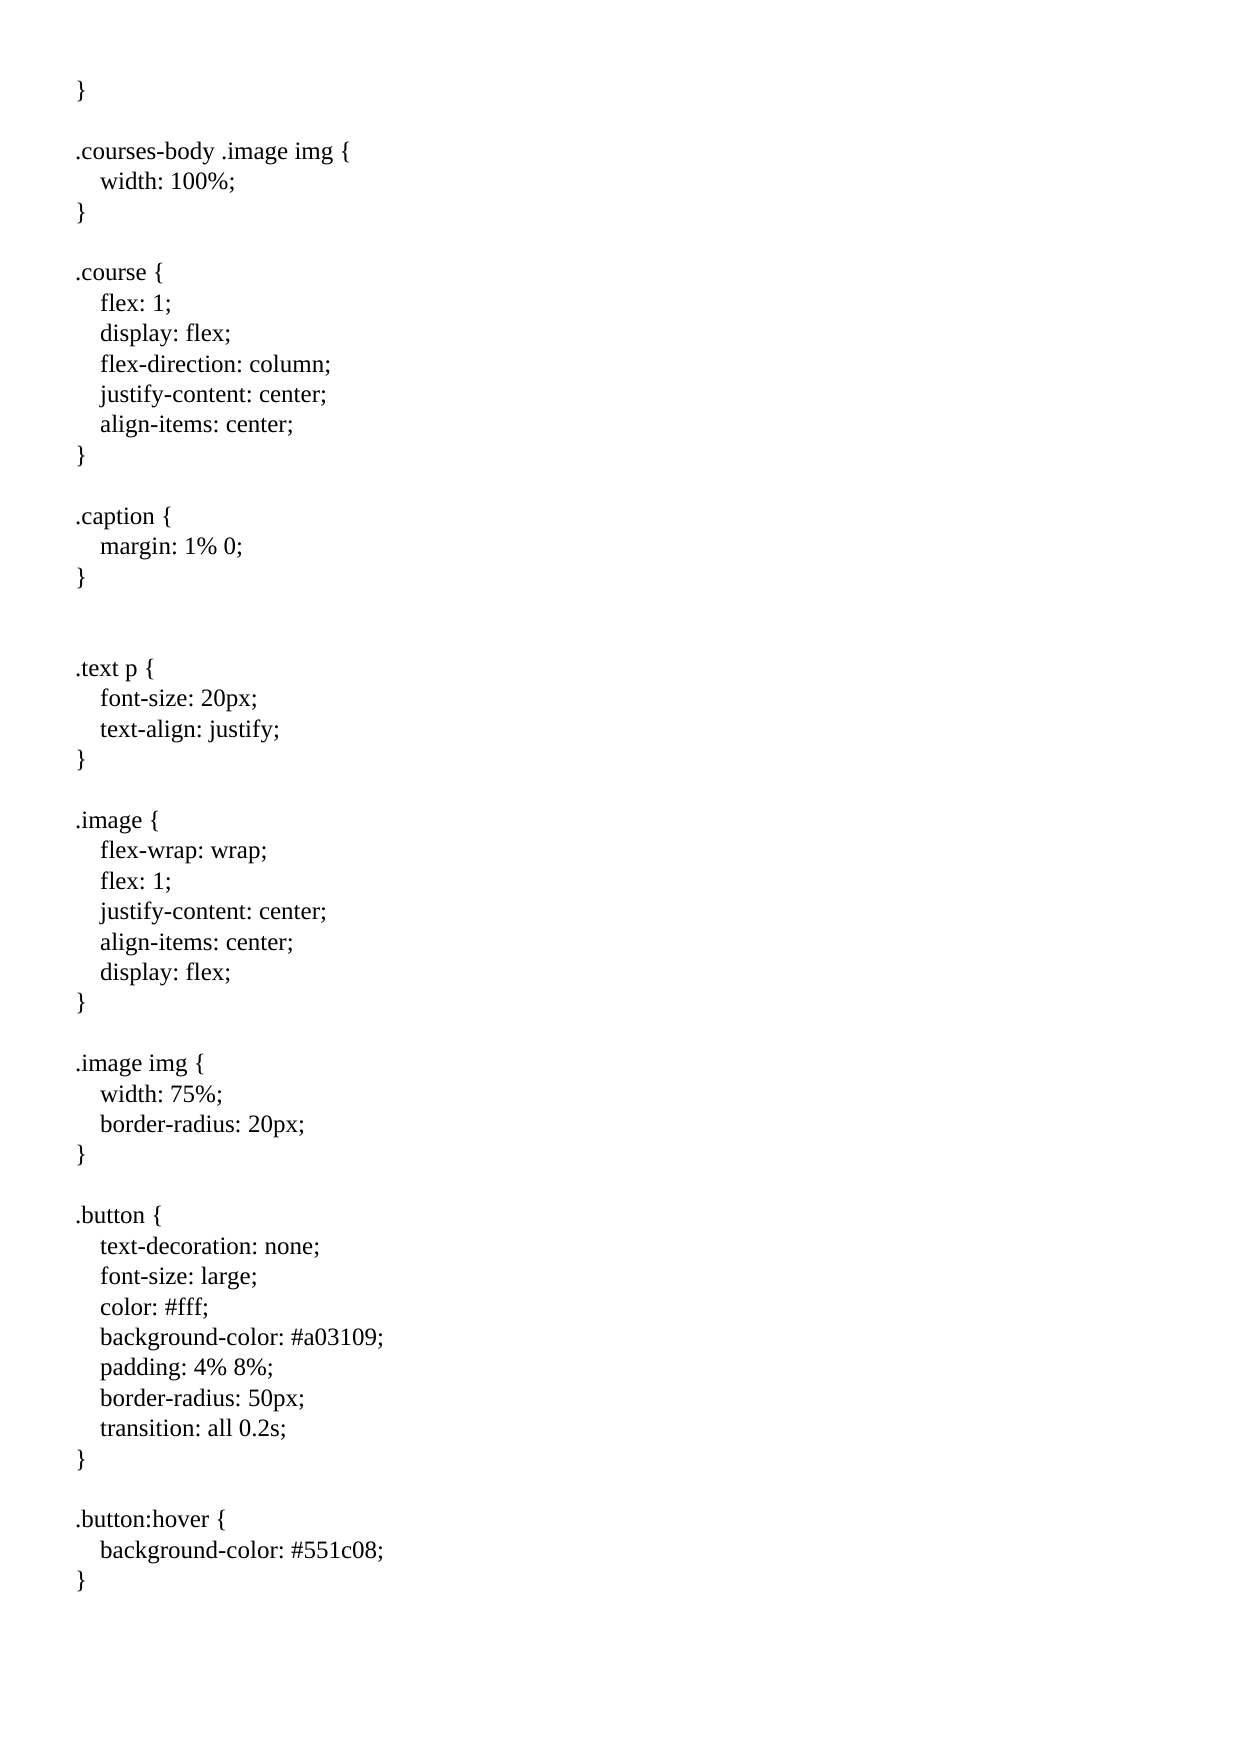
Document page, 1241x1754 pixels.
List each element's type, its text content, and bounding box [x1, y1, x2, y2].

text color: #fff; [75, 1292, 1165, 1320]
text .image { [75, 805, 1165, 834]
text border-radius: 20px; [75, 1109, 1165, 1138]
text .image img { [75, 1048, 1165, 1077]
text .button { [75, 1200, 1165, 1229]
text align-items: center; [75, 927, 1165, 955]
text text-decoration: none; [75, 1231, 1165, 1259]
text font-size: large; [75, 1261, 1165, 1290]
text } [75, 197, 1165, 225]
text width: 75%; [75, 1079, 1165, 1107]
text } [75, 562, 1165, 590]
text flex: 1; [75, 288, 1165, 317]
text flex-direction: column; [75, 349, 1165, 377]
text } [75, 1444, 1165, 1472]
text .button:hover { [75, 1504, 1165, 1533]
text align-items: center; [75, 409, 1165, 438]
text } [75, 1139, 1165, 1168]
text justify-content: center; [75, 896, 1165, 925]
text } [75, 75, 1165, 104]
text display: flex; [75, 957, 1165, 986]
text .courses-body .image img { [75, 136, 1165, 164]
text .caption { [75, 501, 1165, 529]
text display: flex; [75, 318, 1165, 347]
text } [75, 1565, 1165, 1594]
text transition: all 0.2s; [75, 1413, 1165, 1442]
text justify-content: center; [75, 379, 1165, 408]
text background-color: #a03109; [75, 1322, 1165, 1351]
text .course { [75, 257, 1165, 286]
text width: 100%; [75, 166, 1165, 195]
text } [75, 440, 1165, 469]
text margin: 1% 0; [75, 531, 1165, 560]
text } [75, 744, 1165, 773]
text padding: 4% 8%; [75, 1352, 1165, 1381]
text flex-wrap: wrap; [75, 835, 1165, 864]
text flex: 1; [75, 866, 1165, 894]
text text-align: justify; [75, 714, 1165, 742]
text .text p { [75, 653, 1165, 682]
text background-color: #551c08; [75, 1535, 1165, 1564]
text border-radius: 50px; [75, 1383, 1165, 1412]
text } [75, 987, 1165, 1016]
text font-size: 20px; [75, 683, 1165, 712]
